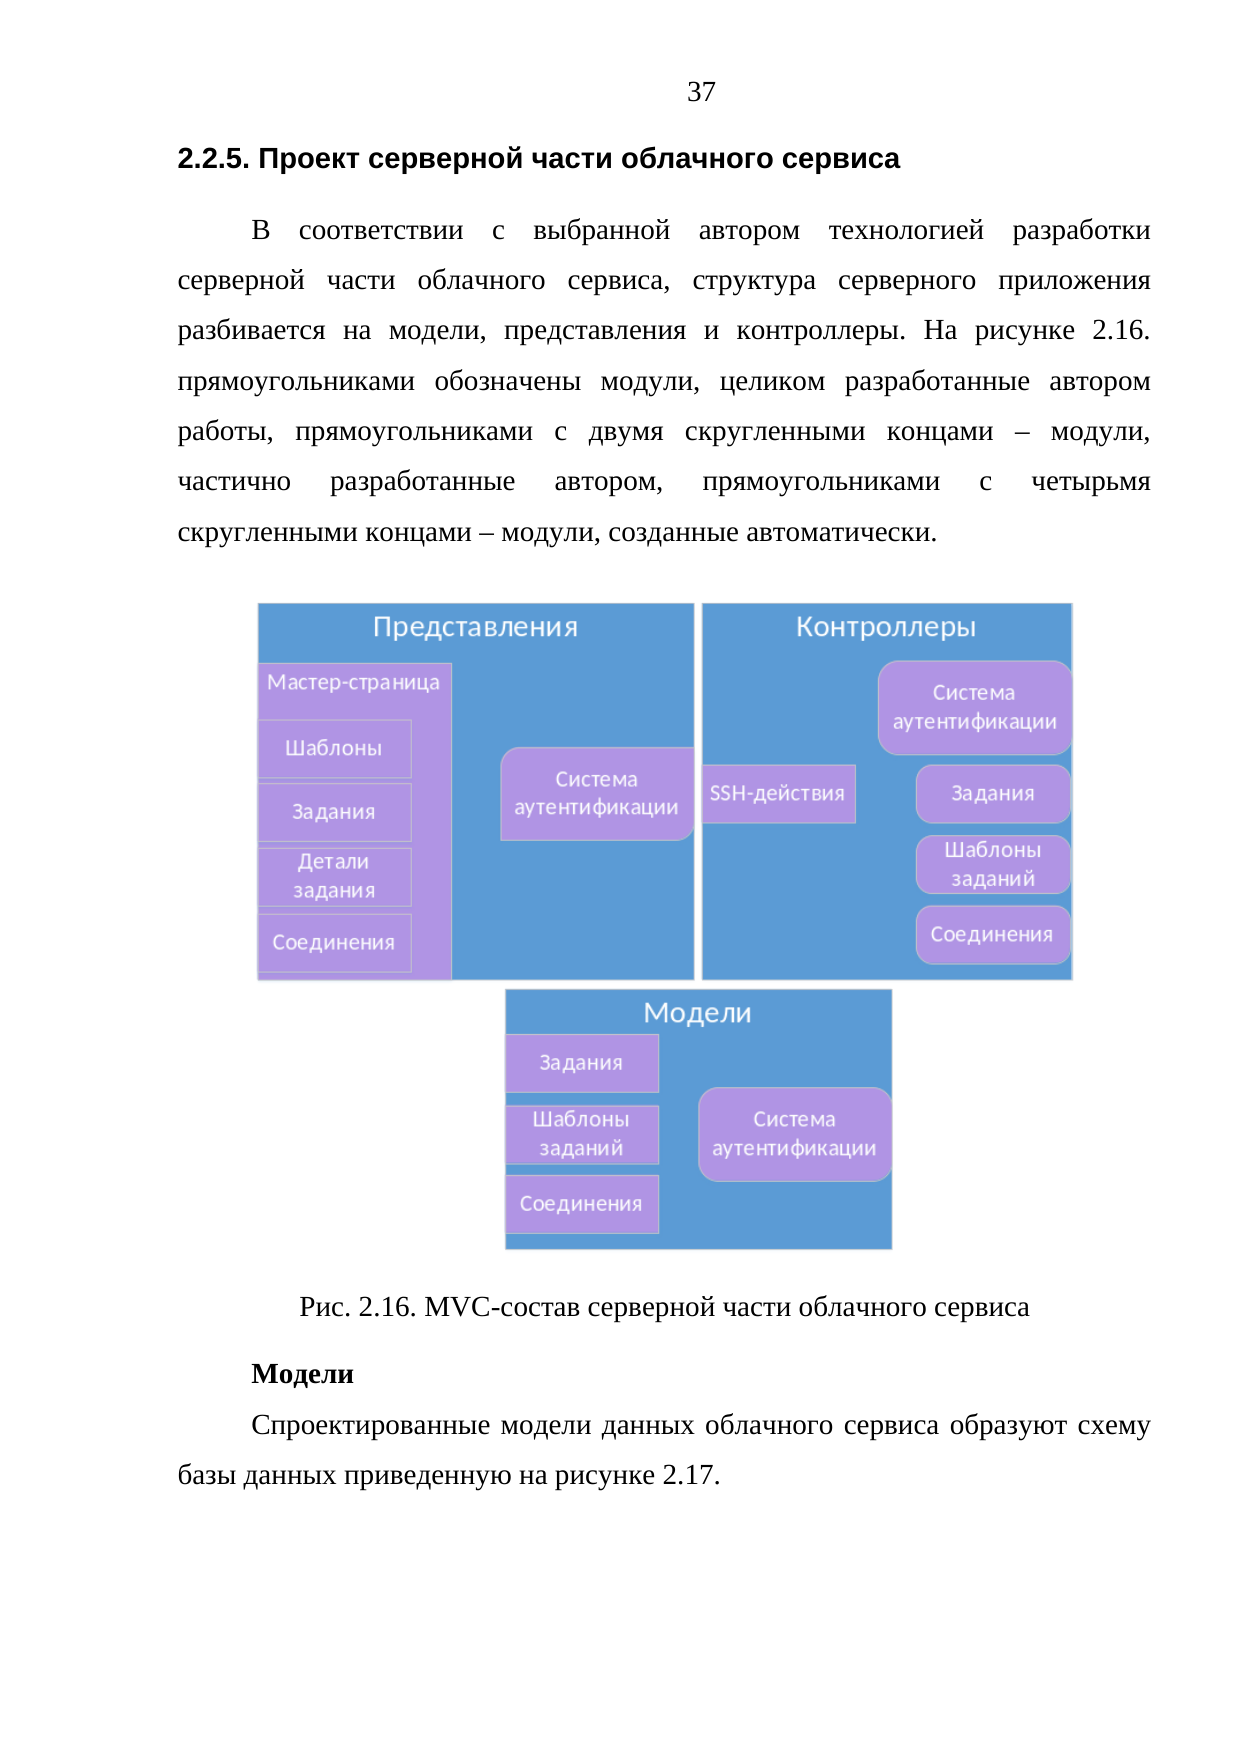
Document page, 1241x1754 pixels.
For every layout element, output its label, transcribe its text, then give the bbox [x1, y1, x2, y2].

text Спроектированные модели данных облачного сервиса образуют схему базы данных приведенную на рисунке 2.17. [177, 1407, 1152, 1491]
text В соответствии с выбранной автором технологией разработки серверной части облачного сервиса, структура серверного приложения разбивается на модели, представления и контроллеры. На рисунке 2.16. прямоугольниками обозначены модули, целиком разработанные автором работы, прямоугольниками с двумя скругленными концами – модули, частично разработанные автором, прямоугольниками с четырьмя скругленными концами – модули, созданные автоматически. [177, 212, 1152, 547]
text Модели [177, 1357, 1152, 1390]
subtitle 2.2.5. Проект серверной части облачного сервиса [177, 141, 1152, 174]
text Рис. 2.16. MVC-состав серверной части облачного сервиса [177, 1289, 1152, 1323]
